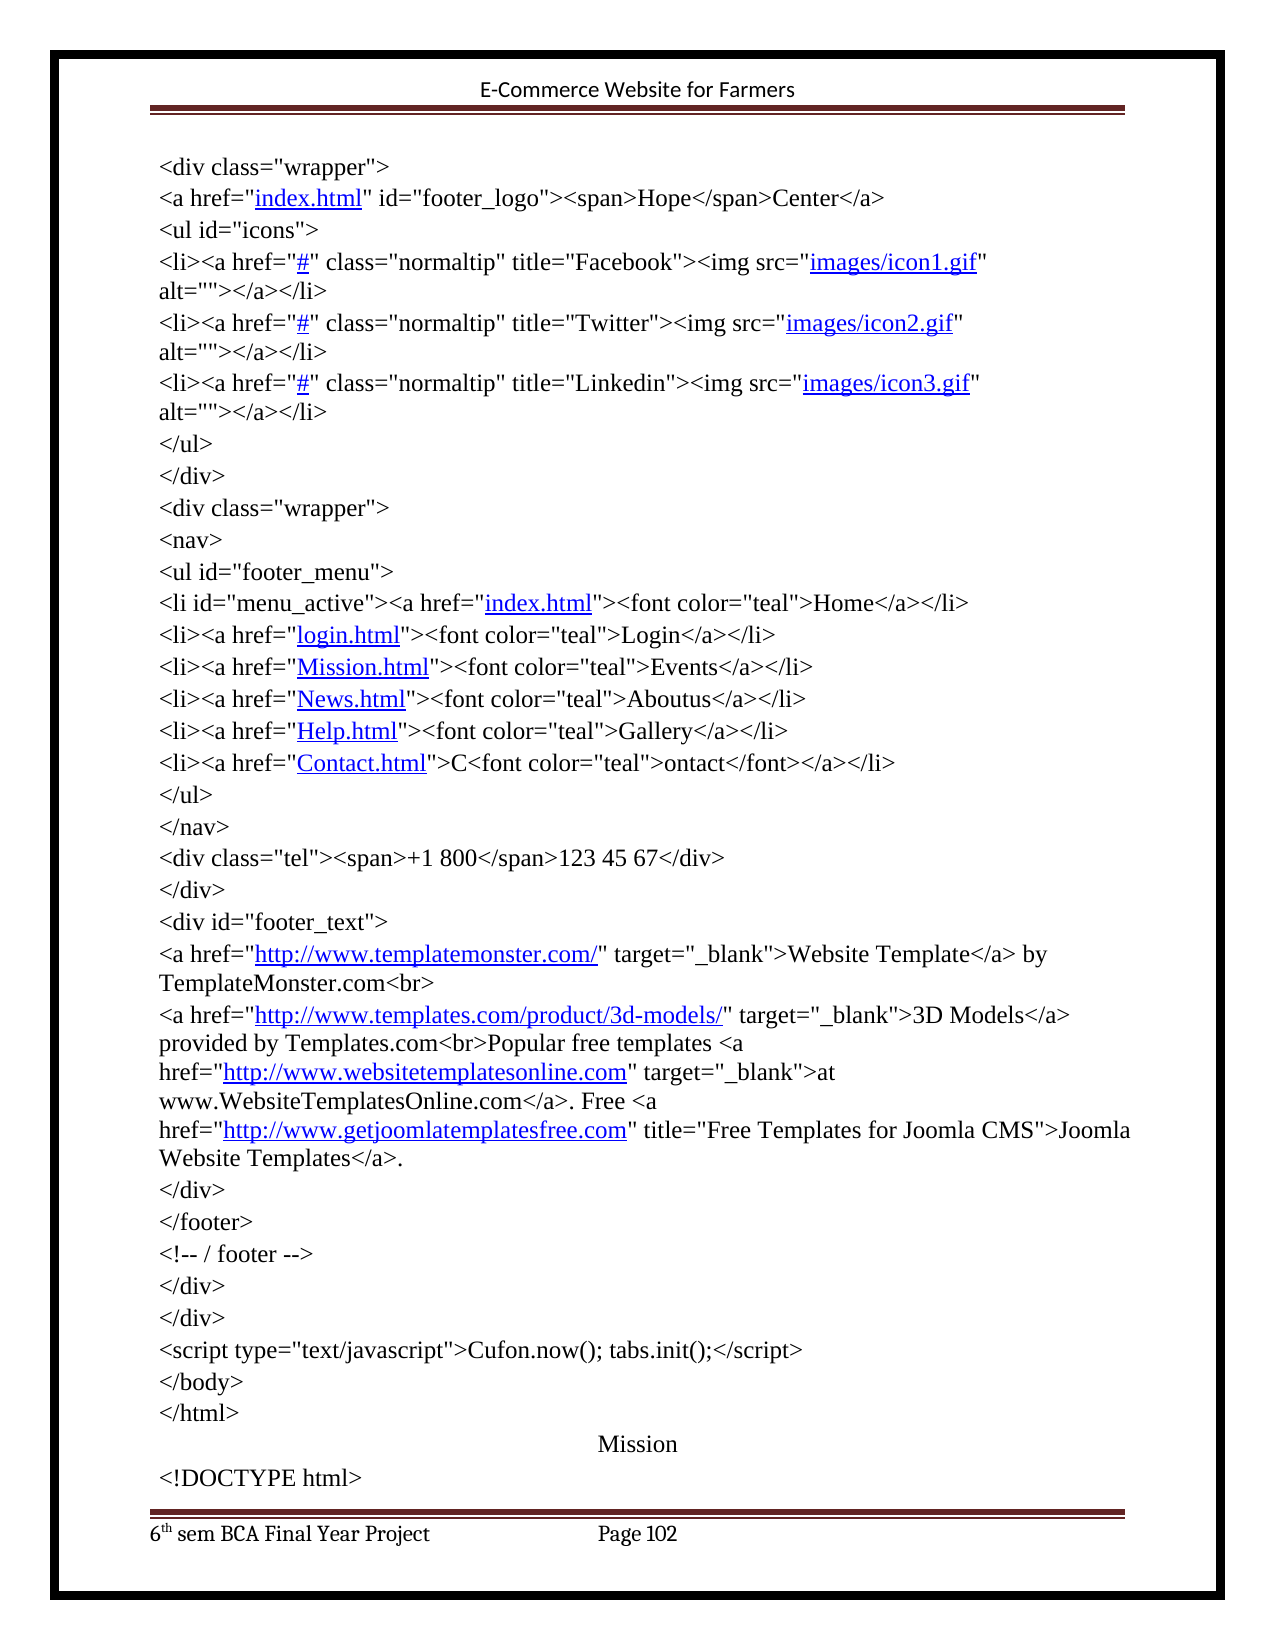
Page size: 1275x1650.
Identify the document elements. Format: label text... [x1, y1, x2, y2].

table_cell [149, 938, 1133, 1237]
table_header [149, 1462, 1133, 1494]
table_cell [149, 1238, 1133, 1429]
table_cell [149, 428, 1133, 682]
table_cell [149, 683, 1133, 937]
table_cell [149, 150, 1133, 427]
text Mission [150, 1429, 1125, 1457]
